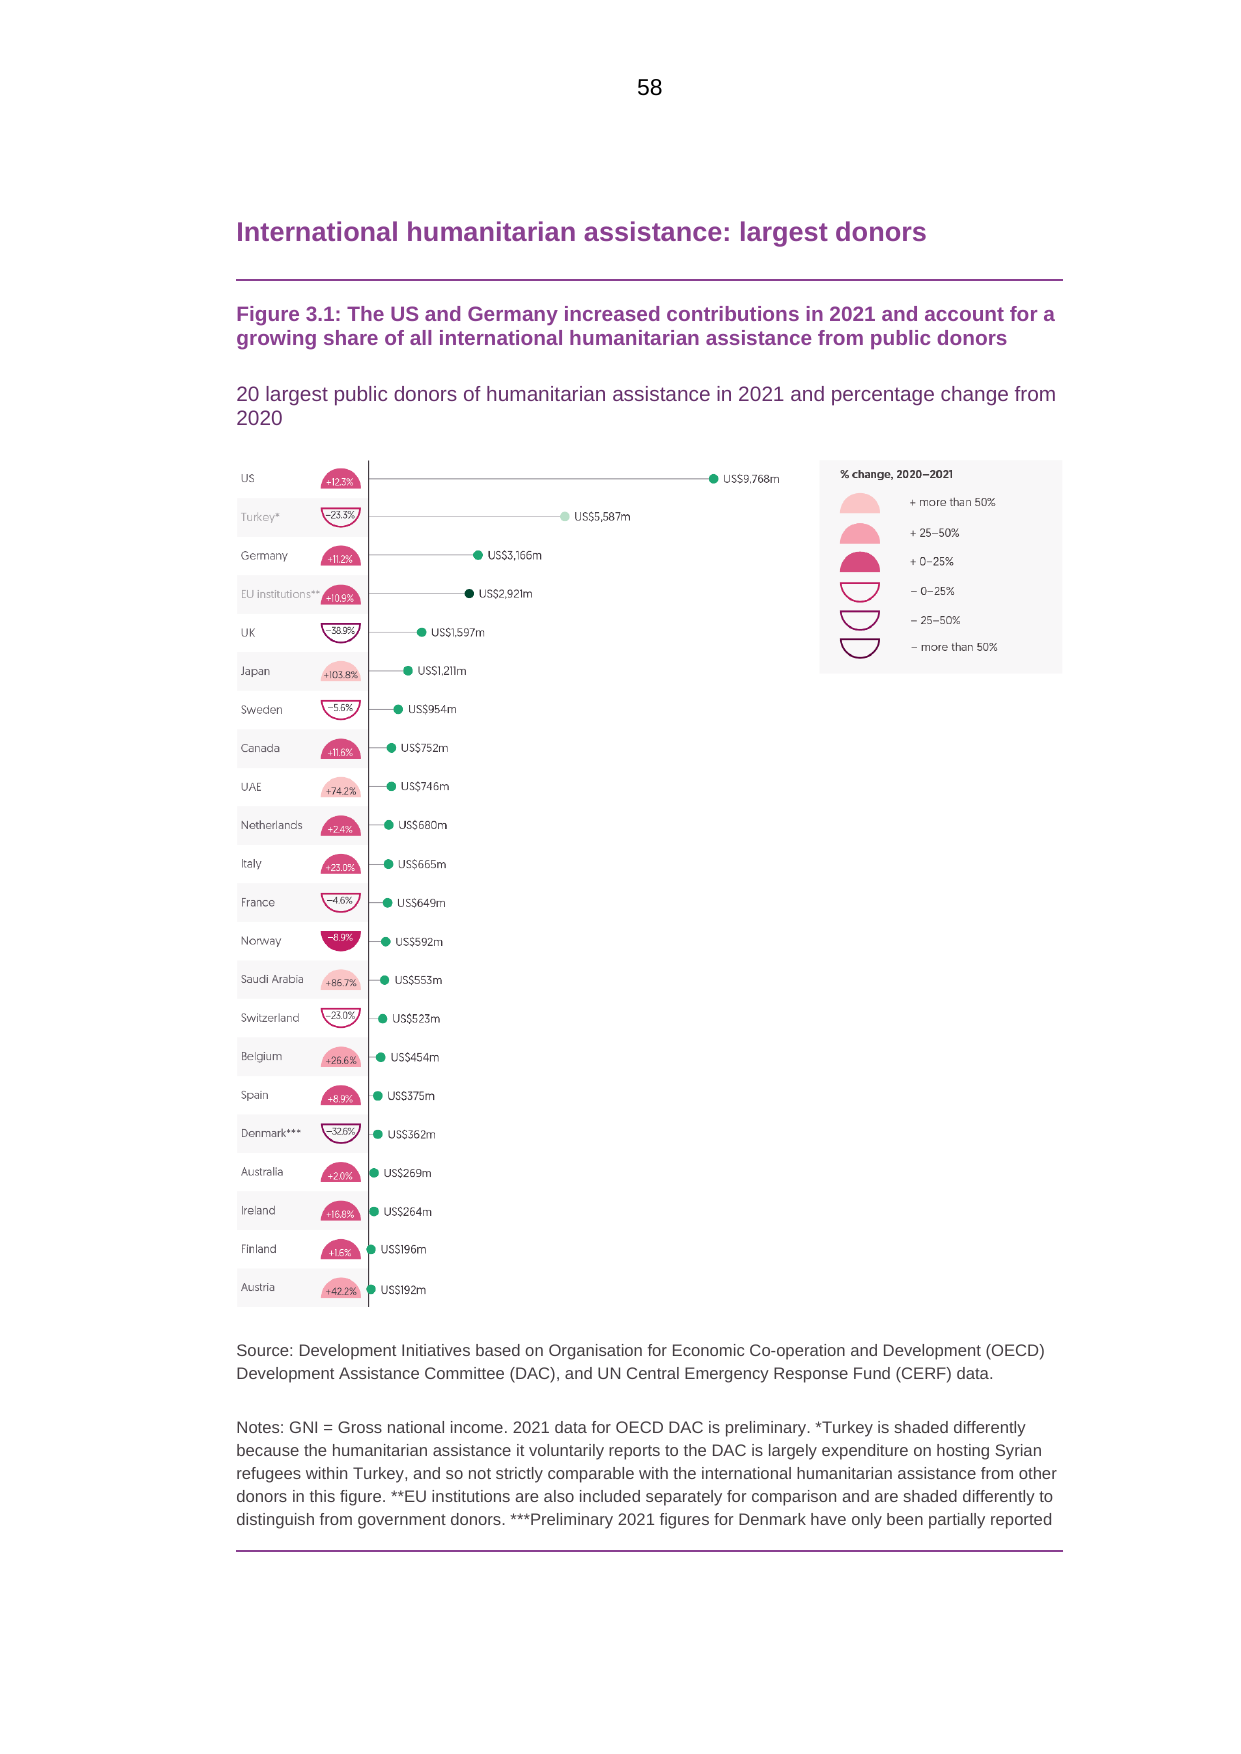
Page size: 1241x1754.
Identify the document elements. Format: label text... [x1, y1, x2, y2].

picture [236, 460, 1063, 1307]
title Figure 3.1: The US and Germany increased contributions in 2021 and account for a growing share of all international humanitarian assistance from public donors [236, 281, 1063, 350]
text Source: Development Initiatives based on Organisation for Economic Co-operation and Development (OECD) Development Assistance Committee (DAC), and UN Central Emergency Response Fund (CERF) data. [236, 1338, 1063, 1384]
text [236, 1415, 1063, 1550]
subtitle International humanitarian assistance: largest donors [236, 213, 1063, 248]
title 20 largest public donors of humanitarian assistance in 2021 and percentage change from 2020 [236, 358, 1063, 429]
